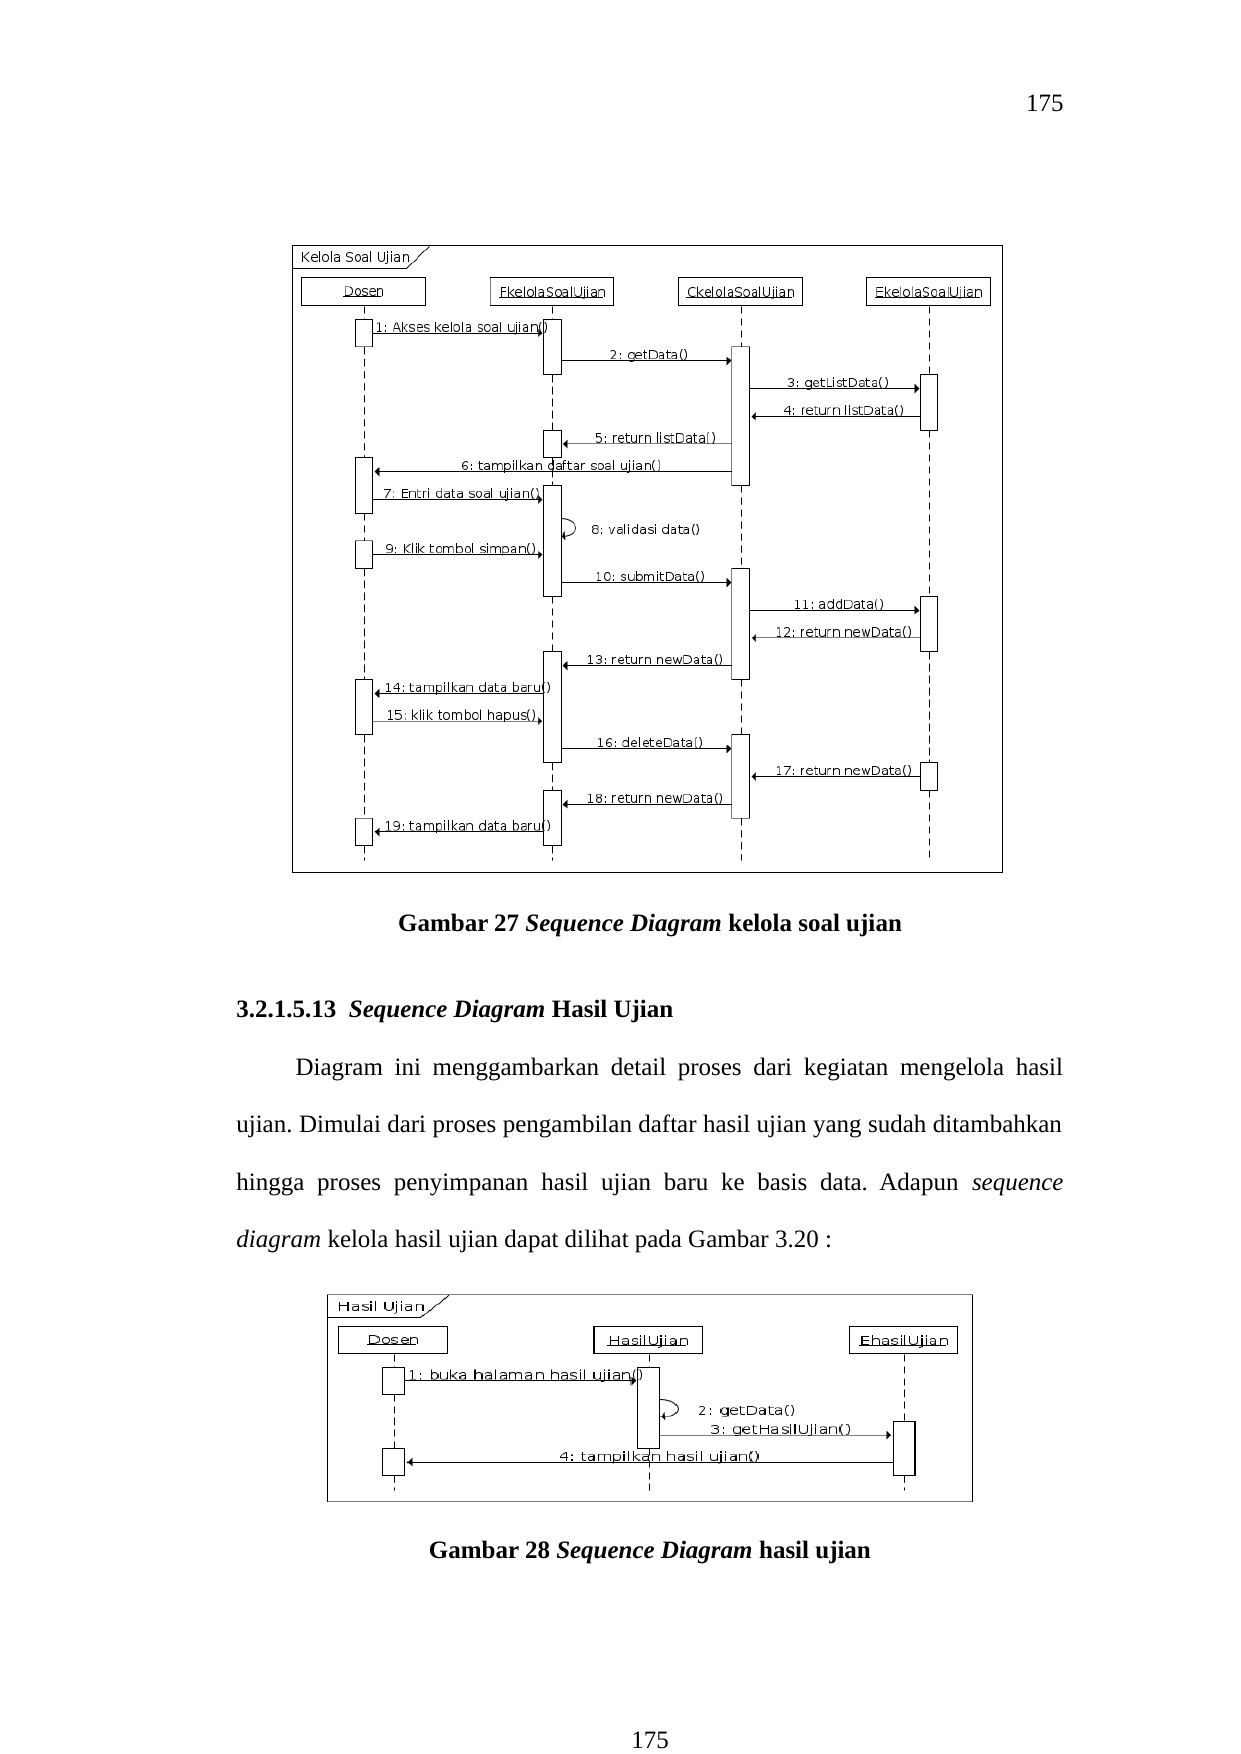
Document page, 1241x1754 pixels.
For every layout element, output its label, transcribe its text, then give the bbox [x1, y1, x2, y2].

picture [319, 1288, 981, 1507]
text Diagram ini menggambarkan detail proses dari kegiatan mengelola hasil ujian. Dimulai dari proses pengambilan daftar hasil ujian yang sudah ditambahkan hingga proses penyimpanan hasil ujian baru ke basis data. Adapun sequence diagram kelola hasil ujian dapat dilihat pada Gambar 3.20 : [236, 1052, 1063, 1253]
picture [290, 237, 1010, 880]
list Sequence Diagram Hasil Ujian [236, 994, 1063, 1023]
